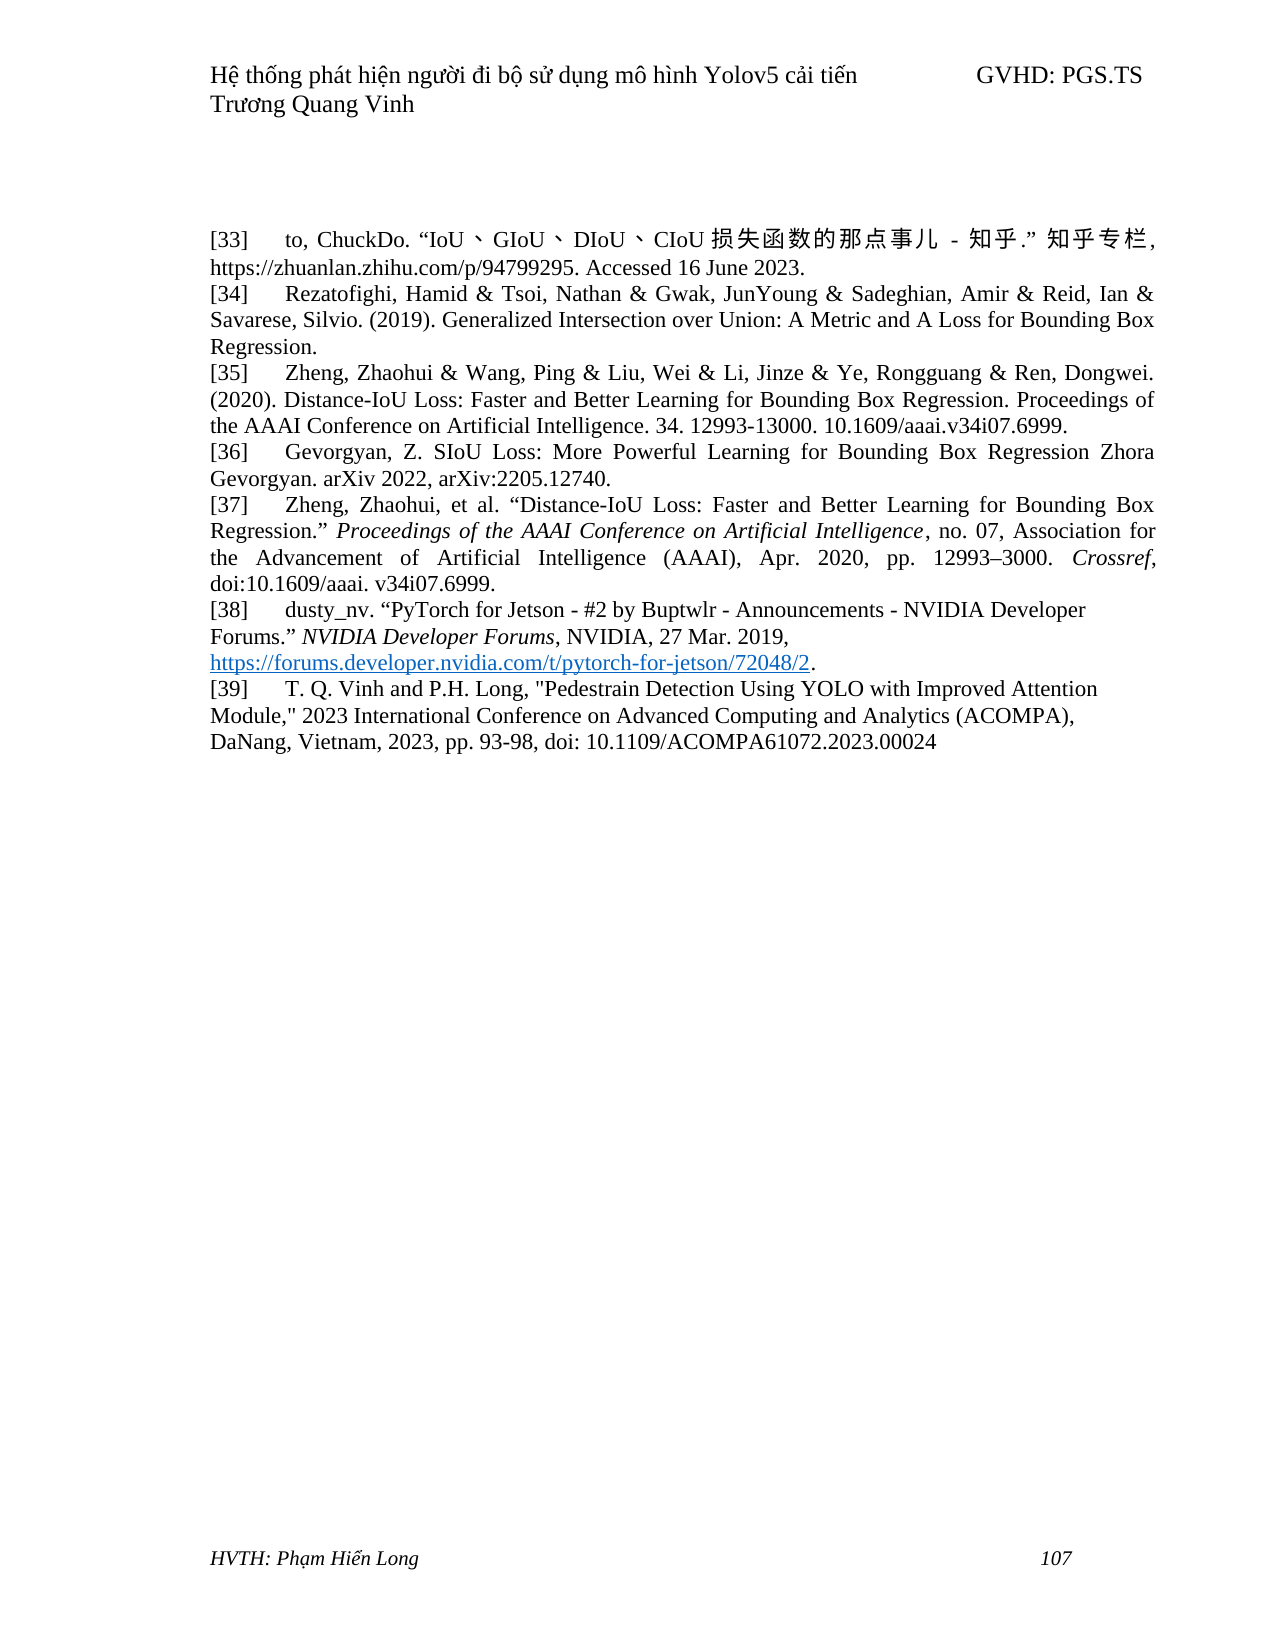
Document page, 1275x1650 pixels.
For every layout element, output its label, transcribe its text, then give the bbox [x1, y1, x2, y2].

text [39] T. Q. Vinh and P.H. Long, "Pedestrain Detection Using YOLO with Improved Attention Module," 2023 International Conference on Advanced Computing and Analytics (ACOMPA), DaNang, Vietnam, 2023, pp. 93-98, doi: 10.1109/ACOMPA61072.2023.00024 [210, 676, 1156, 754]
text [35] Zheng, Zhaohui & Wang, Ping & Liu, Wei & Li, Jinze & Ye, Rongguang & Ren, Dongwei. (2020). Distance-IoU Loss: Faster and Better Learning for Bounding Box Regression. Proceedings of the AAAI Conference on Artificial Intelligence. 34. 12993-13000. 10.1609/aaai.v34i07.6999. [210, 359, 1156, 438]
text [36] Gevorgyan, Z. SIoU Loss: More Powerful Learning for Bounding Box Regression Zhora Gevorgyan. arXiv 2022, arXiv:2205.12740. [210, 438, 1156, 491]
text [37] Zheng, Zhaohui, et al. “Distance-IoU Loss: Faster and Better Learning for Bounding Box Regression.” Proceedings of the AAAI Conference on Artificial Intelligence, no. 07, Association for the Advancement of Artificial Intelligence (AAAI), Apr. 2020, pp. 12993–3000. Crossref, doi:10.1609/aaai. v34i07.6999. [210, 491, 1156, 596]
text [33] to, ChuckDo. “IoU、GIoU、DIoU、CIoU损失函数的那点事儿 - 知乎.” 知乎专栏, https://zhuanlan.zhihu.com/p/94799295. Accessed 16 June 2023. [210, 223, 1156, 280]
text [34] Rezatofighi, Hamid & Tsoi, Nathan & Gwak, JunYoung & Sadeghian, Amir & Reid, Ian & Savarese, Silvio. (2019). Generalized Intersection over Union: A Metric and A Loss for Bounding Box Regression. [210, 280, 1156, 359]
text [38] dusty_nv. “PyTorch for Jetson - #2 by Buptwlr - Announcements - NVIDIA Developer Forums.” NVIDIA Developer Forums, NVIDIA, 27 Mar. 2019, https://forums.developer.nvidia.com/t/pytorch-for-jetson/72048/2. [210, 596, 1156, 676]
